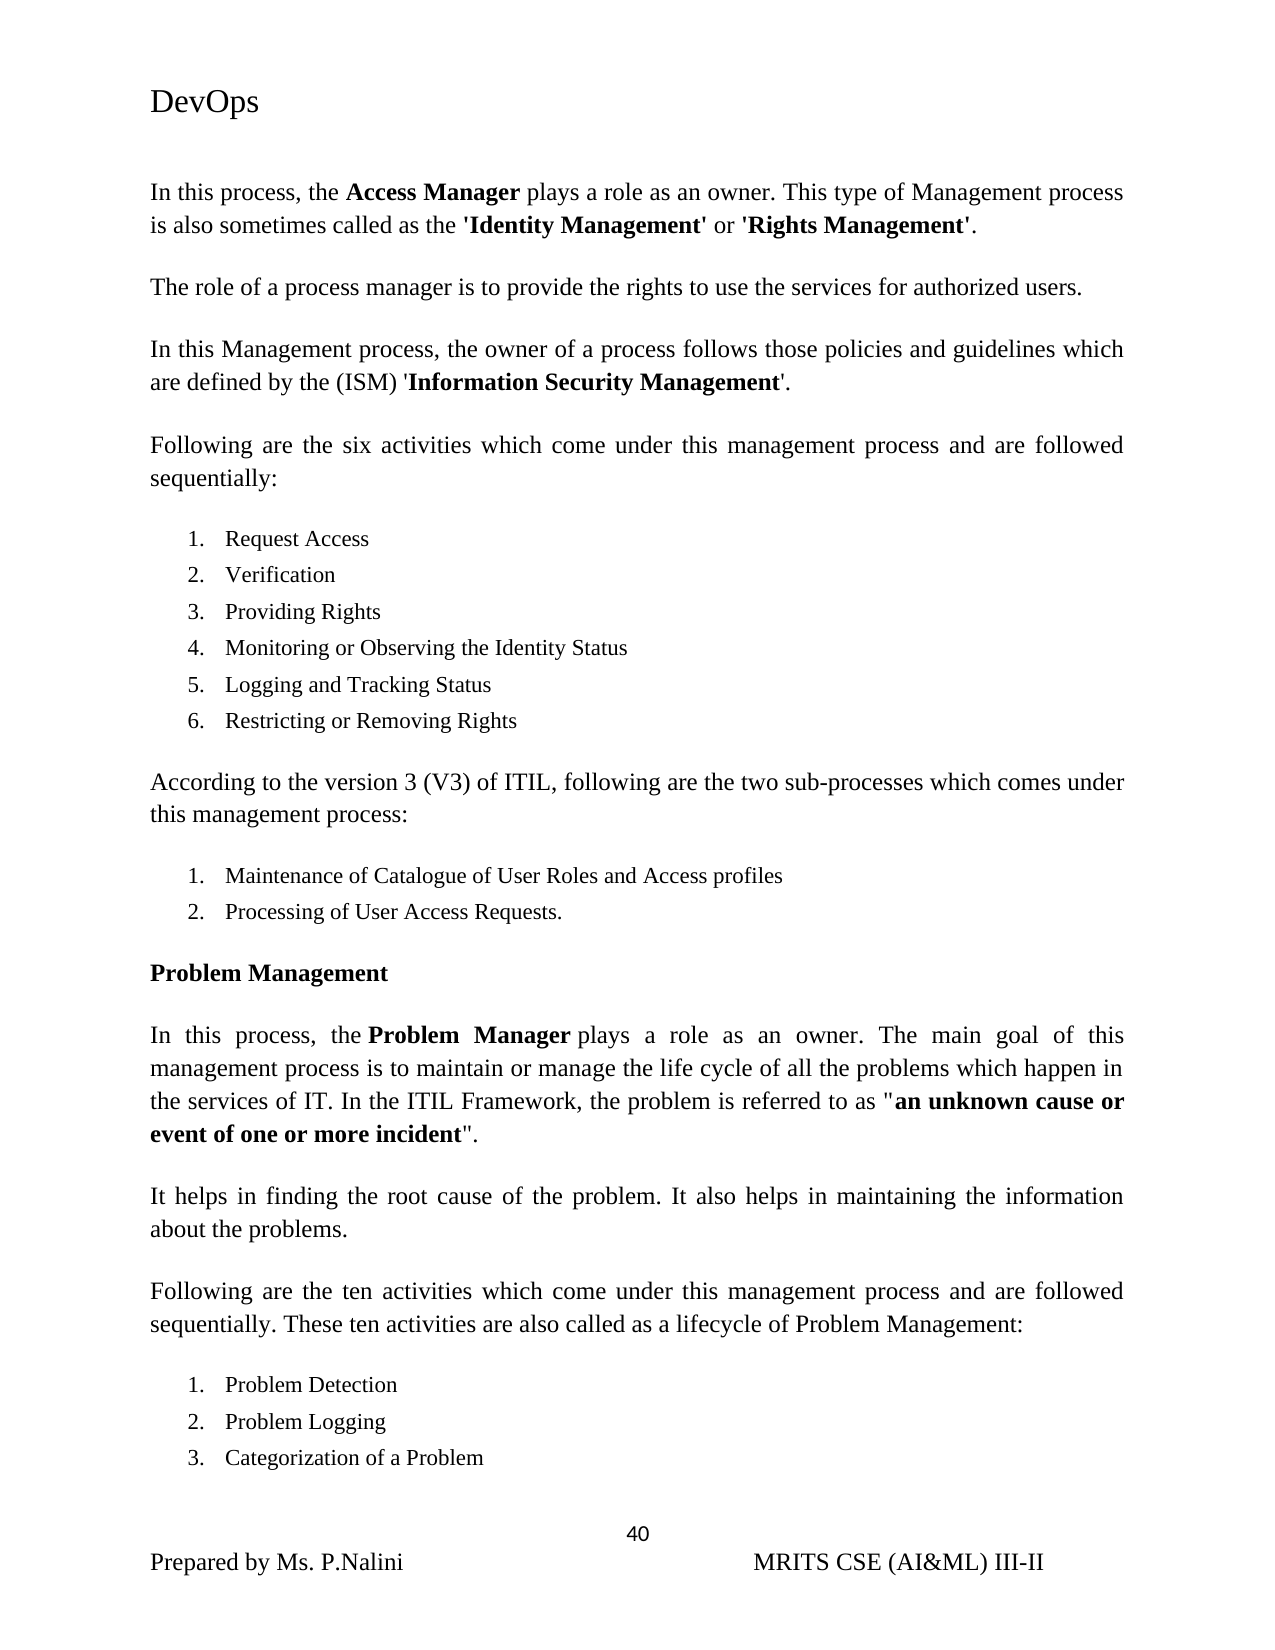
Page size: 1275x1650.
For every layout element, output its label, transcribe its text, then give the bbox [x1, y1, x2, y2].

list Restricting or Removing Rights [187, 707, 1125, 733]
text In this process, the Problem Manager plays a role as an owner. The main goal of this management process is to maintain or manage the life cycle of all the problems which happen in the services of IT. In the ITIL Framework, the problem is referred to as "an unknown cause or event of one or more incident". [150, 1020, 1125, 1148]
text In this process, the Access Manager plays a role as an owner. This type of Management process is also sometimes called as the 'Identity Management' or 'Rights Management'. [150, 177, 1125, 239]
text Following are the ten activities which come under this management process and are followed sequentially. These ten activities are also called as a lifecycle of Problem Management: [150, 1276, 1125, 1338]
text Problem Management [150, 958, 1125, 986]
text Following are the six activities which come under this management process and are followed sequentially: [150, 430, 1125, 491]
list Request Access [187, 525, 1125, 551]
text In this Management process, the owner of a process follows those policies and guidelines which are defined by the (ISM) 'Information Security Management'. [150, 334, 1125, 396]
list Verification [187, 561, 1125, 588]
list Categorization of a Problem [187, 1444, 1125, 1471]
list Problem Logging [187, 1408, 1125, 1434]
list Monitoring or Observing the Identity Status [187, 634, 1125, 661]
list Processing of User Access Requests. [187, 898, 1125, 924]
list Maintenance of Catalogue of User Roles and Access profiles [187, 862, 1125, 888]
text It helps in finding the root cause of the problem. It also helps in maintaining the information about the problems. [150, 1181, 1125, 1243]
text According to the version 3 (V3) of ITIL, following are the two sub-processes which comes under this management process: [150, 767, 1125, 828]
list Problem Detection [187, 1371, 1125, 1398]
list Providing Rights [187, 598, 1125, 624]
list Logging and Tracking Status [187, 671, 1125, 697]
text The role of a process manager is to provide the rights to use the services for authorized users. [150, 272, 1125, 301]
